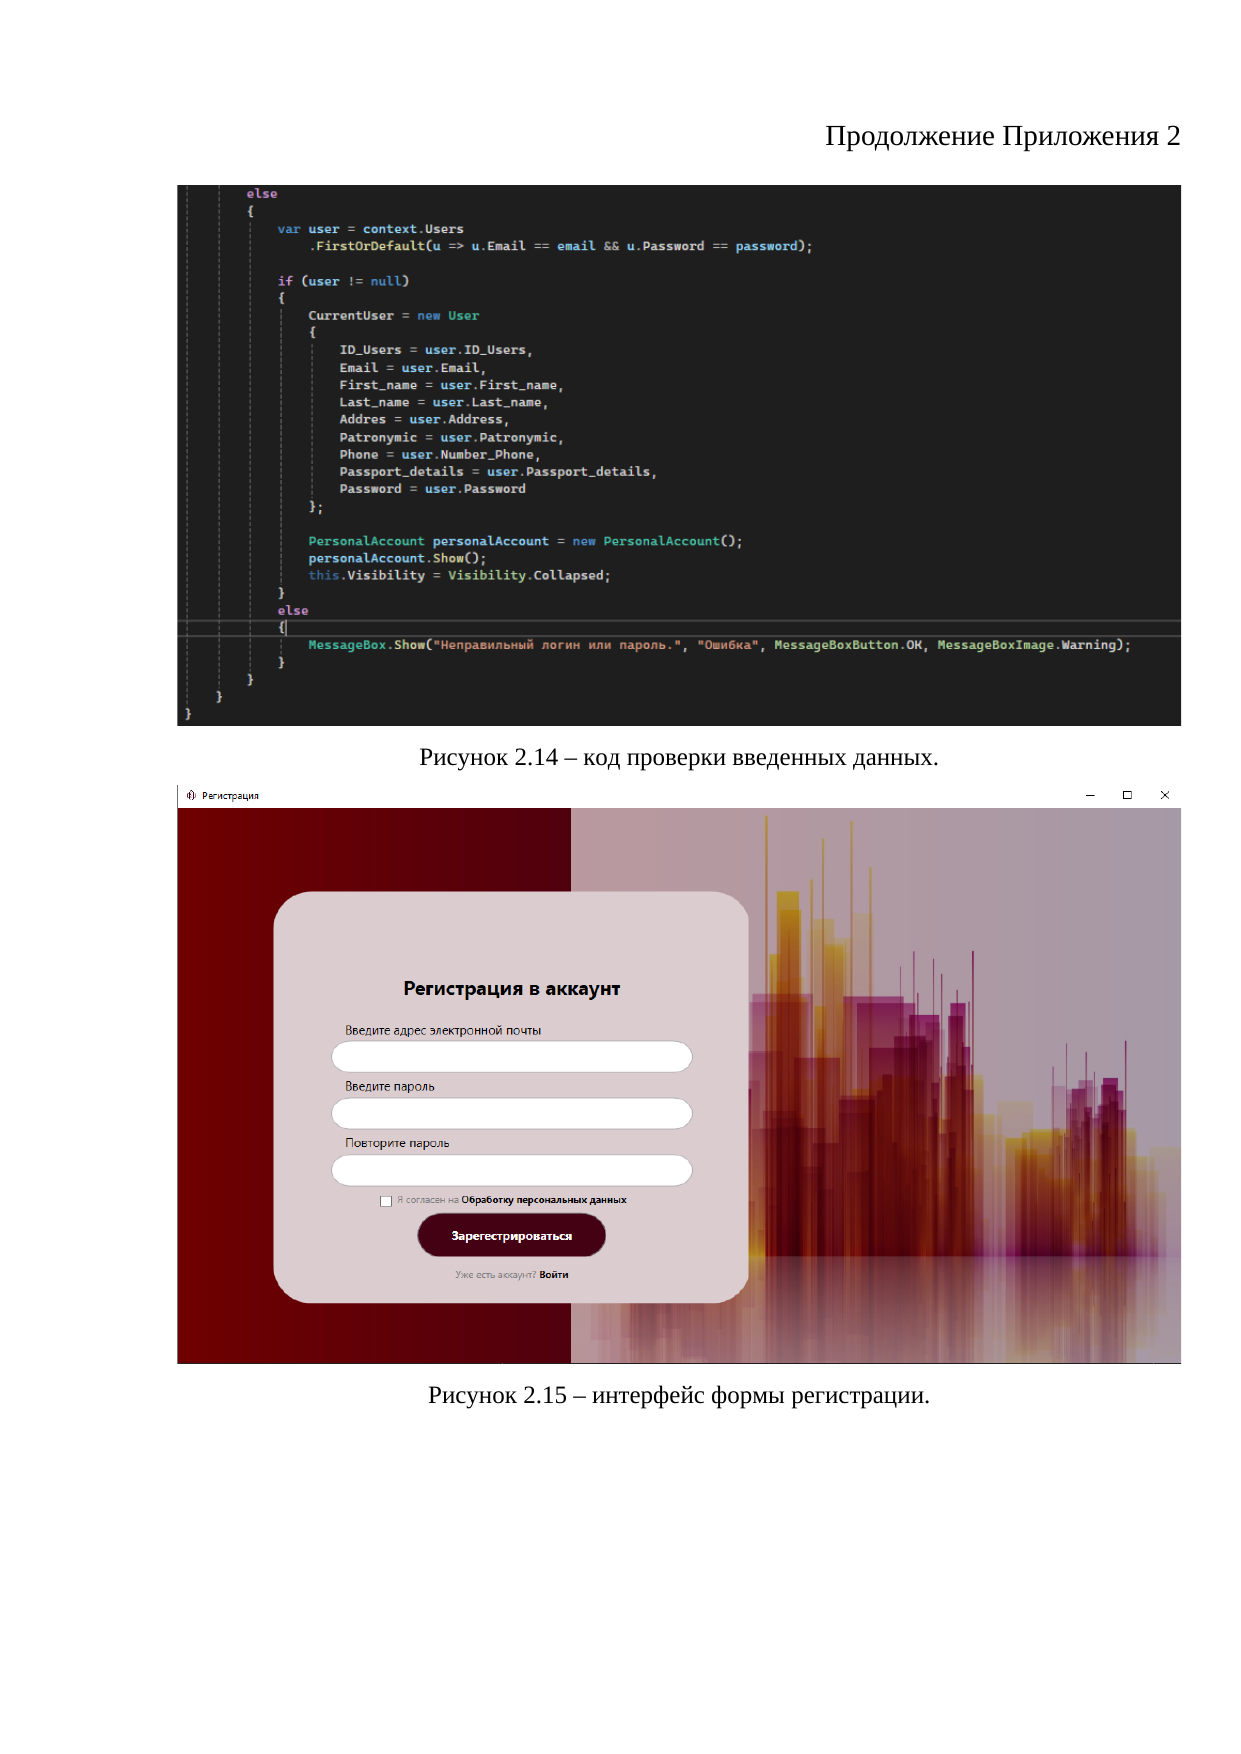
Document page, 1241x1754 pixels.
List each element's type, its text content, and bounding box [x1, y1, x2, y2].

text Продолжение Приложения 2 [177, 118, 1181, 152]
picture [177, 785, 1182, 1364]
text Рисунок 2.14 – код проверки введенных данных. [177, 742, 1181, 771]
picture [177, 185, 1182, 726]
text Рисунок 2.15 – интерфейс формы регистрации. [177, 1381, 1181, 1409]
